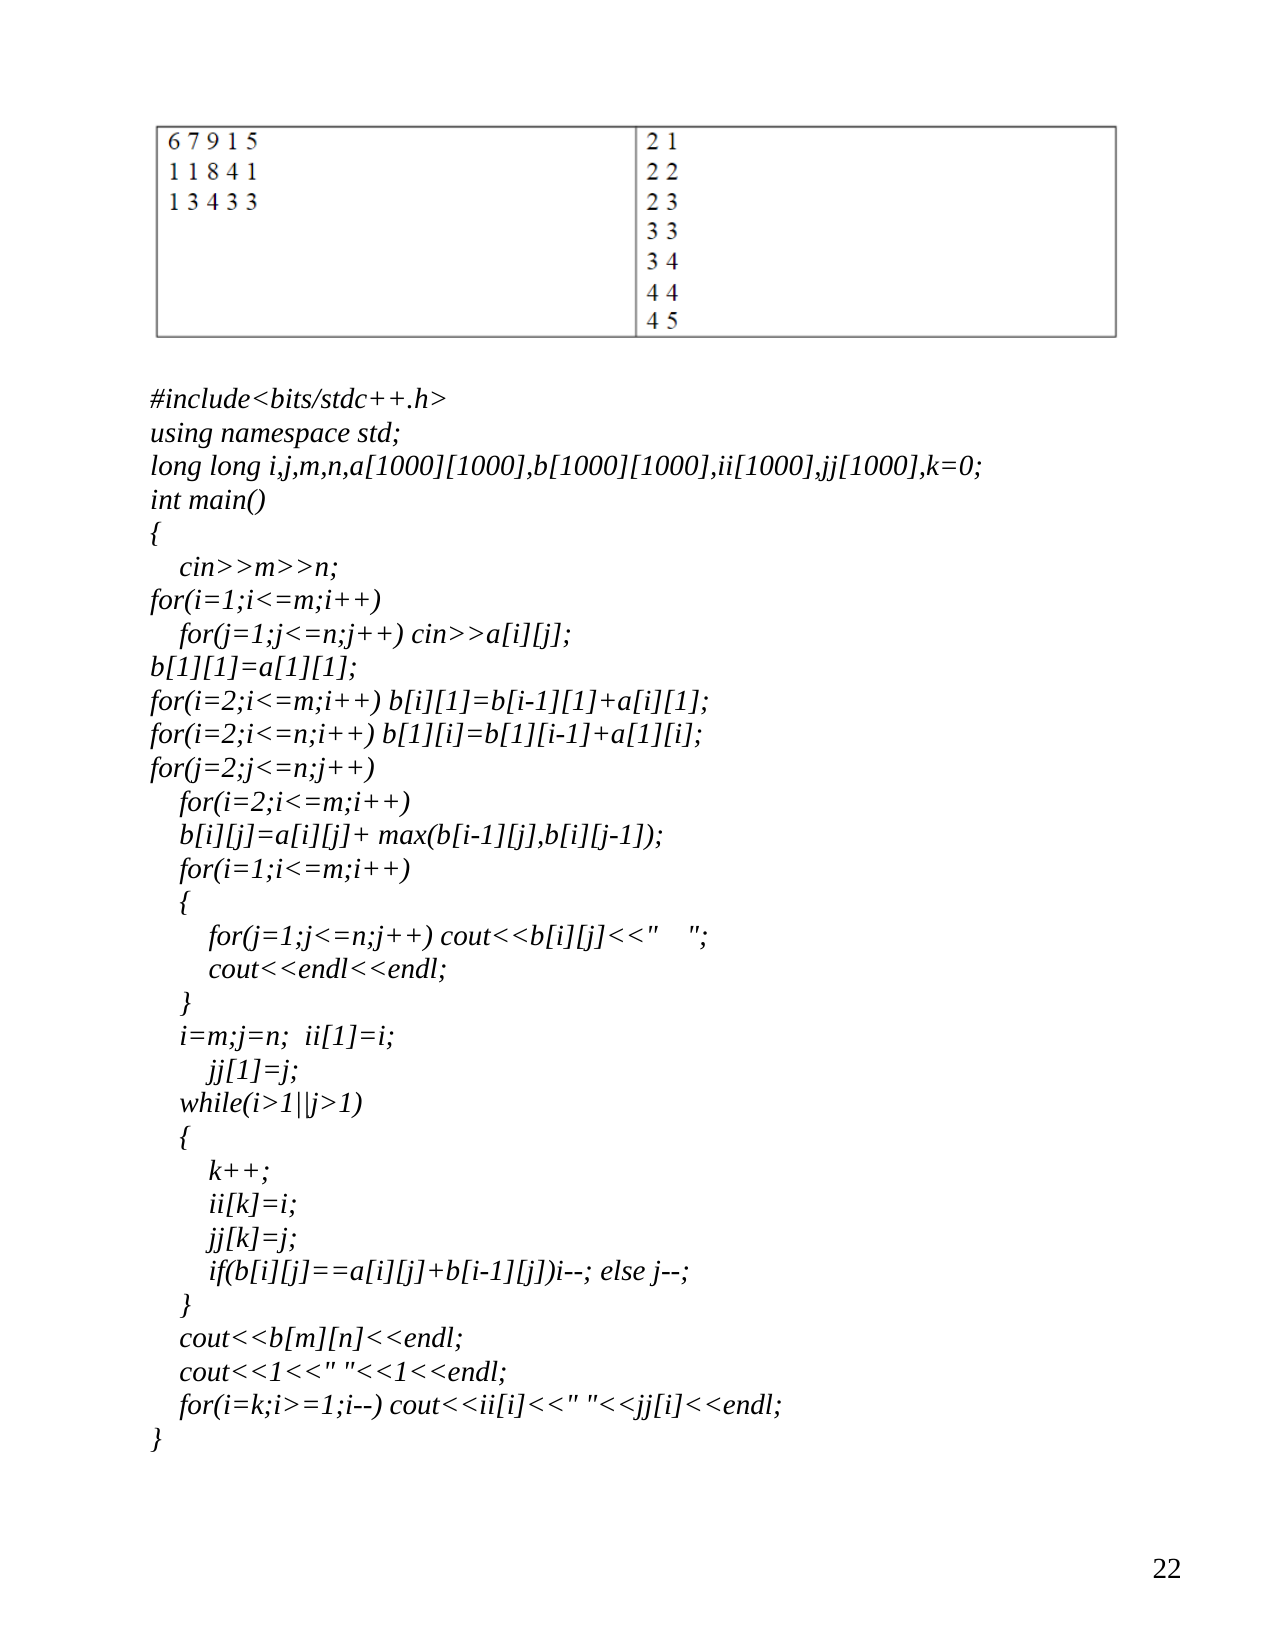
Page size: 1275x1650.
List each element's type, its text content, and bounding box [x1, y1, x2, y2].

text for(i=1;i<=m;i++) [150, 582, 1181, 616]
text for(i=1;i<=m;i++) [150, 851, 1181, 884]
text cout<<endl<<endl; [150, 951, 1181, 985]
text cin>>m>>n; [150, 549, 1181, 582]
text long long i,j,m,n,a[1000][1000],b[1000][1000],ii[1000],jj[1000],k=0; [150, 448, 1181, 482]
text ii[k]=i; [150, 1186, 1181, 1220]
text for(i=2;i<=m;i++) [150, 784, 1181, 817]
text } [150, 1287, 1181, 1320]
text } [150, 1421, 1181, 1454]
text for(j=1;j<=n;j++) cout<<b[i][j]<<" "; [150, 918, 1181, 951]
text { [150, 884, 1181, 918]
text jj[k]=j; [150, 1220, 1181, 1253]
text int main() [150, 482, 1181, 515]
text for(i=2;i<=n;i++) b[1][i]=b[1][i-1]+a[1][i]; [150, 717, 1181, 750]
text for(i=k;i>=1;i--) cout<<ii[i]<<" "<<jj[i]<<endl; [150, 1387, 1181, 1421]
text #include<bits/stdc++.h> [150, 381, 1181, 415]
text cout<<b[m][n]<<endl; [150, 1320, 1181, 1354]
text using namespace std; [150, 415, 1181, 448]
text b[i][j]=a[i][j]+ max(b[i-1][j],b[i][j-1]); [150, 817, 1181, 851]
text cout<<1<<" "<<1<<endl; [150, 1354, 1181, 1387]
text for(j=2;j<=n;j++) [150, 750, 1181, 784]
text if(b[i][j]==a[i][j]+b[i-1][j])i--; else j--; [150, 1253, 1181, 1287]
text } [150, 985, 1181, 1018]
text while(i>1||j>1) [150, 1086, 1181, 1119]
text for(j=1;j<=n;j++) cin>>a[i][j]; [150, 616, 1181, 649]
text b[1][1]=a[1][1]; [150, 649, 1181, 683]
text jj[1]=j; [150, 1052, 1181, 1086]
text for(i=2;i<=m;i++) b[i][1]=b[i-1][1]+a[i][1]; [150, 683, 1181, 717]
text { [150, 1119, 1181, 1153]
text i=m;j=n; ii[1]=i; [150, 1018, 1181, 1052]
text { [150, 515, 1181, 549]
text k++; [150, 1153, 1181, 1186]
